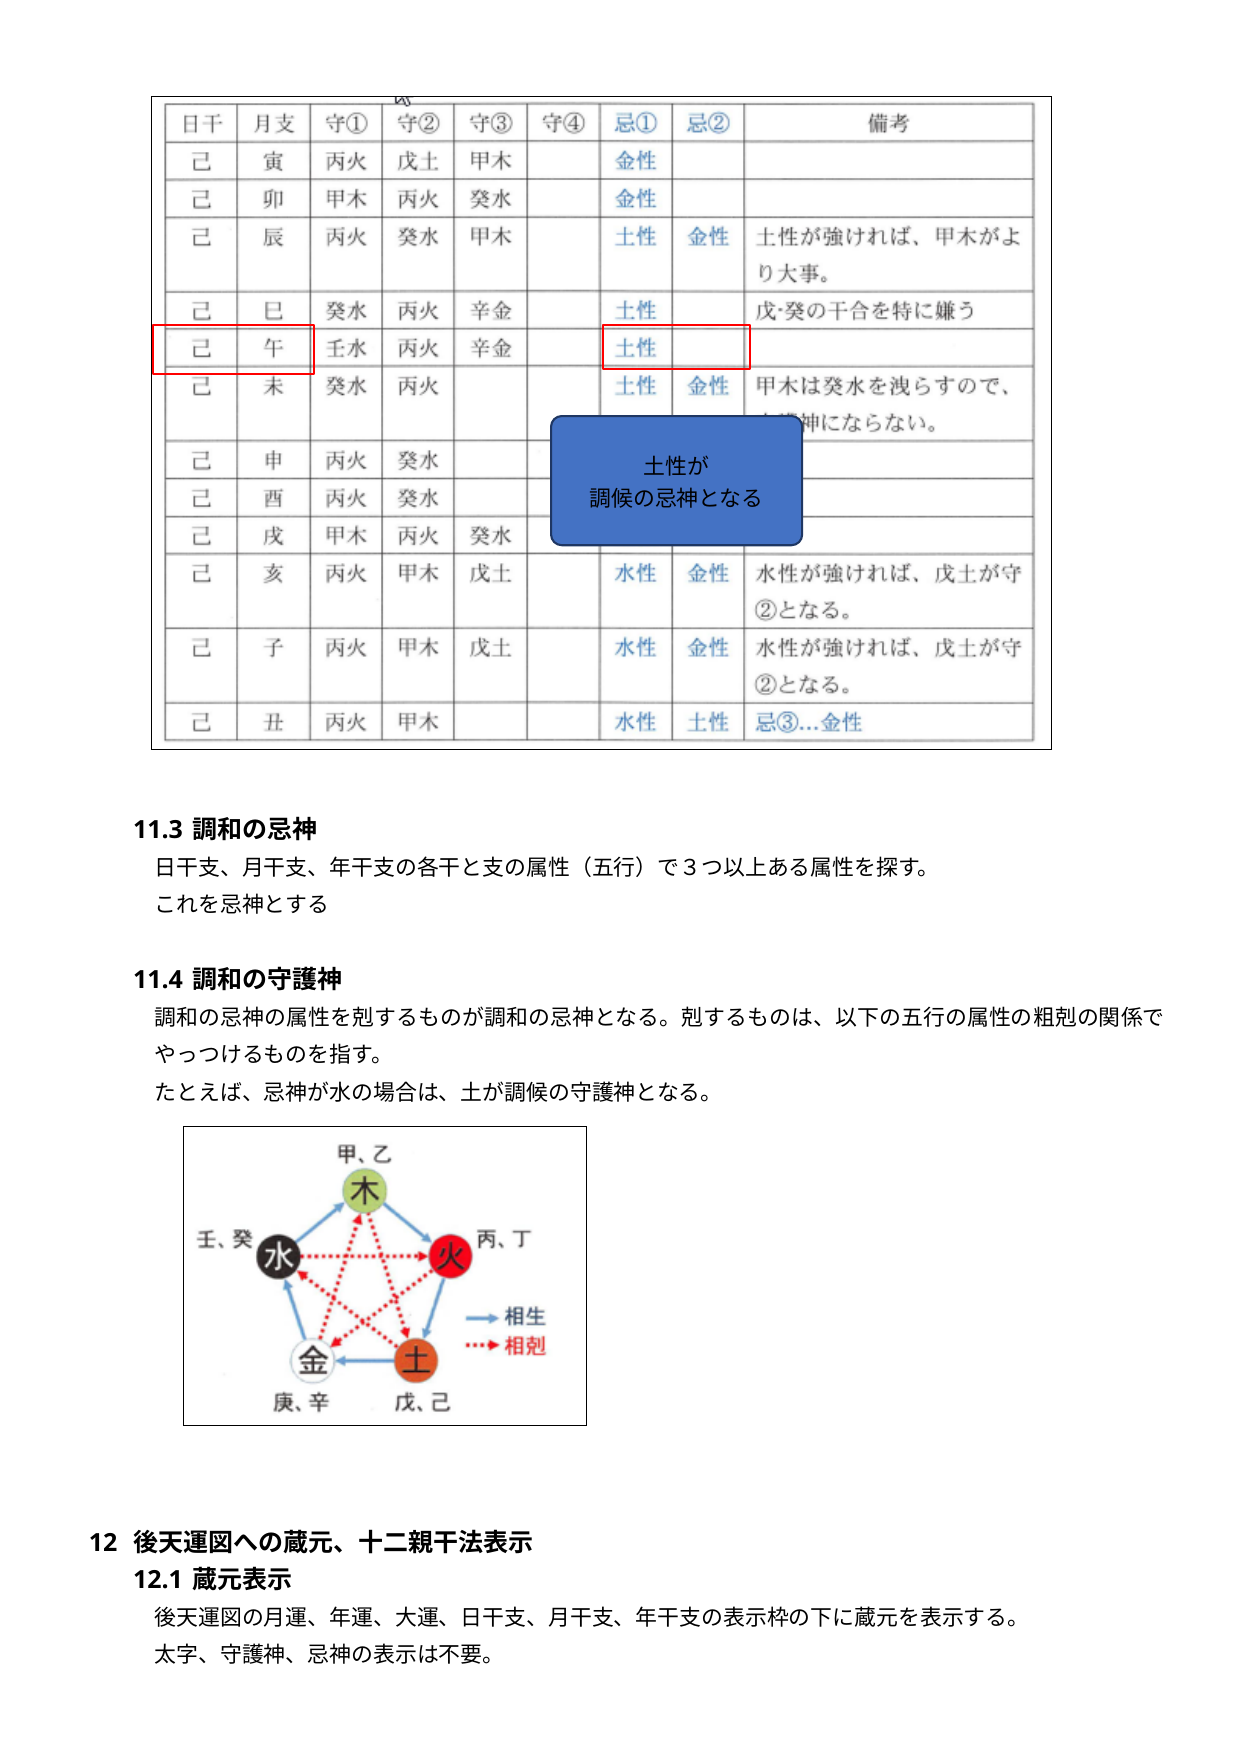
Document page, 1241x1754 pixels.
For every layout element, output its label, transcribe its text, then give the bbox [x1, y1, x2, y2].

picture [184, 1127, 586, 1425]
list 調和の守護神 [133, 959, 1145, 997]
text 後天運図の月運、年運、大運、日干支、月干支、年干支の表示枠の下に蔵元を表示する。 [154, 1597, 1167, 1634]
picture [154, 326, 313, 373]
text たとえば、忌神が水の場合は、土が調候の守護神となる。 [154, 1072, 1167, 1109]
text これを忌神とする [154, 884, 1167, 922]
list 蔵元表示 [133, 1559, 1145, 1597]
text 調和の忌神の属性を剋するものが調和の忌神となる。剋するものは、以下の五行の属性の粗剋の関係でやっつけるものを指す。 [154, 997, 1167, 1072]
list 調和の忌神 [133, 809, 1145, 847]
list 後天運図への蔵元、十二親干法表示 [89, 1522, 1145, 1559]
text 日干支、月干支、年干支の各干と支の属性（五行）で３つ以上ある属性を探す。 [154, 847, 1167, 884]
text 太字、守護神、忌神の表示は不要。 [154, 1634, 1167, 1672]
picture [152, 97, 1051, 749]
